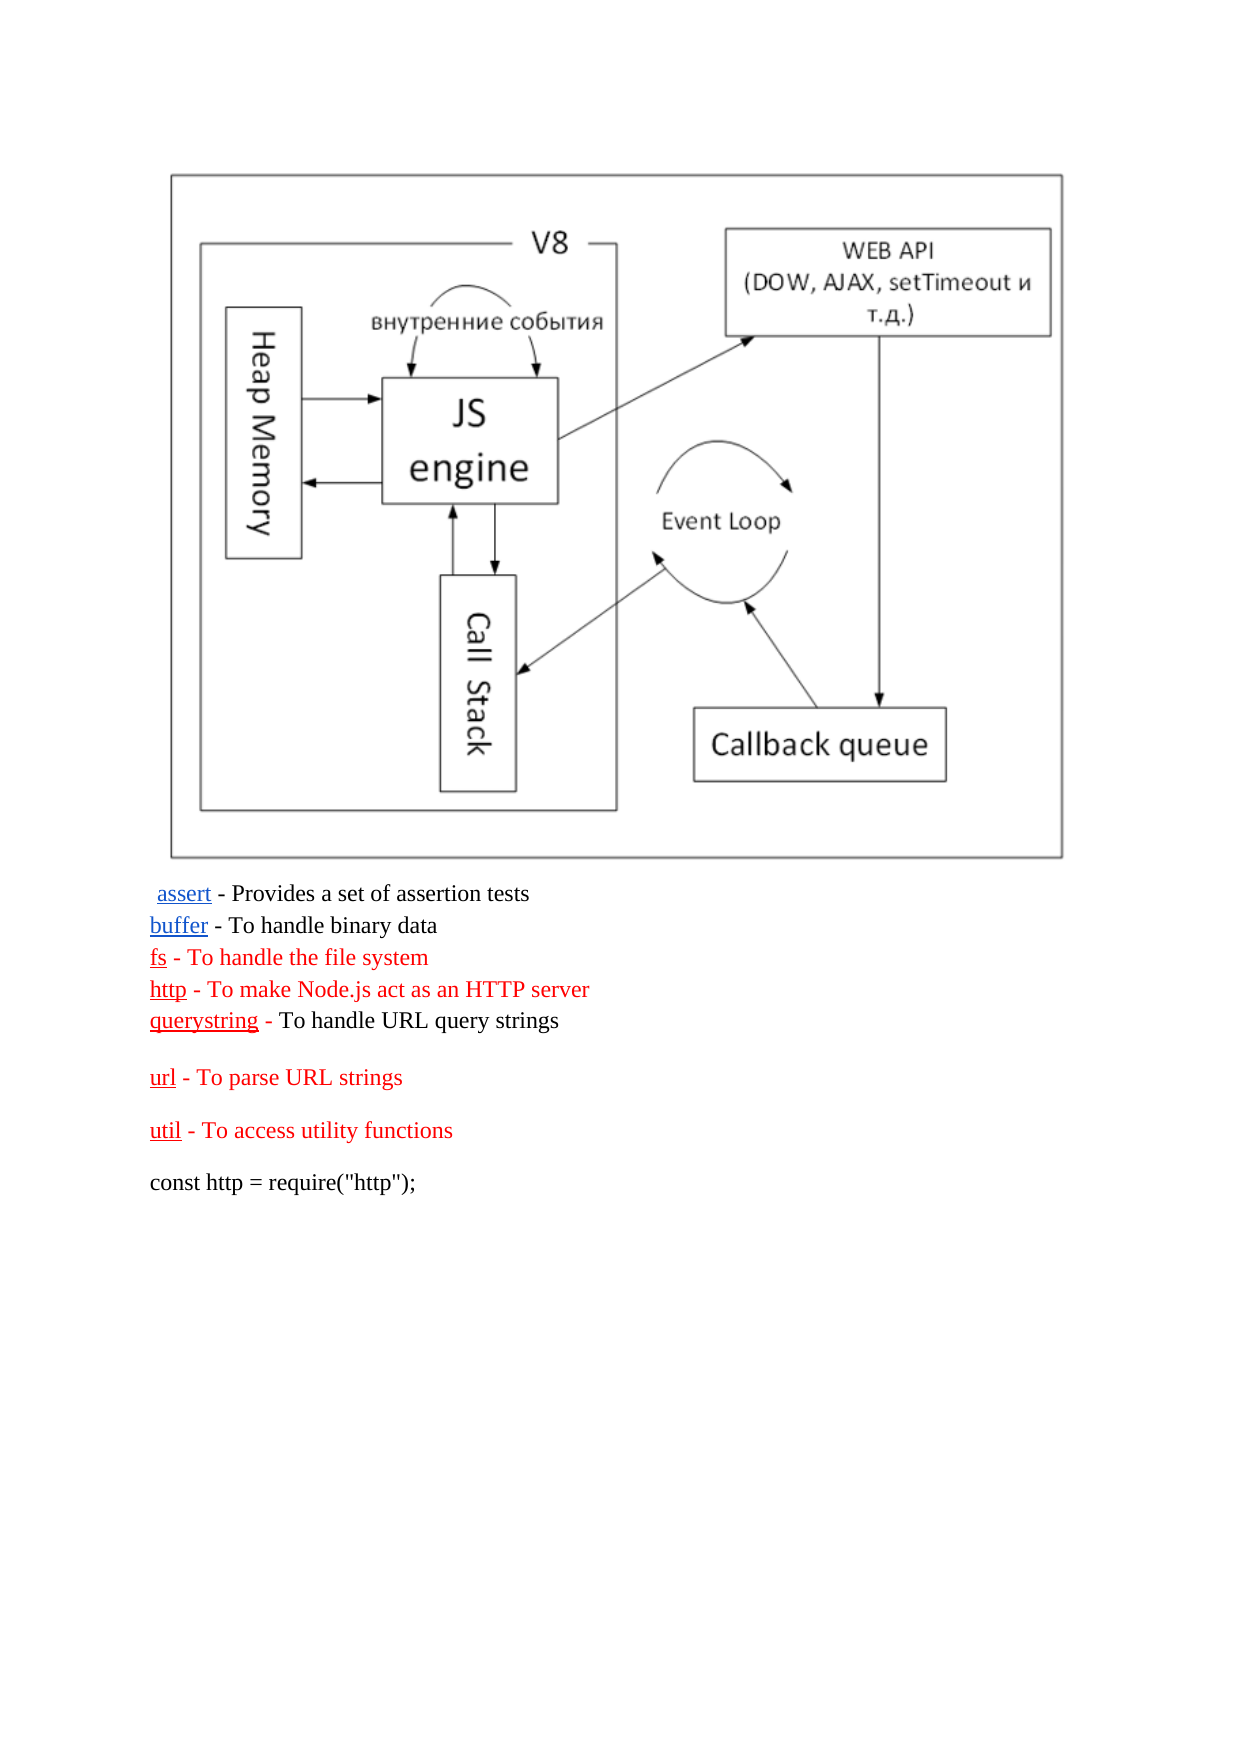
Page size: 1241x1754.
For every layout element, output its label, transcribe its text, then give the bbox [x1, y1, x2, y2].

text querystring - To handle URL query strings [149, 1006, 1124, 1034]
text buffer - To handle binary data [149, 911, 1124, 939]
picture [149, 150, 1090, 875]
text util - To access utility functions [104, 1116, 1124, 1143]
text assert - Provides a set of assertion tests [149, 879, 1124, 906]
text http - To make Node.js act as an HTTP server [149, 975, 1124, 1002]
text const http = require("http"); [149, 1168, 1124, 1196]
text url - To parse URL strings [104, 1063, 1124, 1091]
text fs - To handle the file system [149, 943, 1124, 971]
